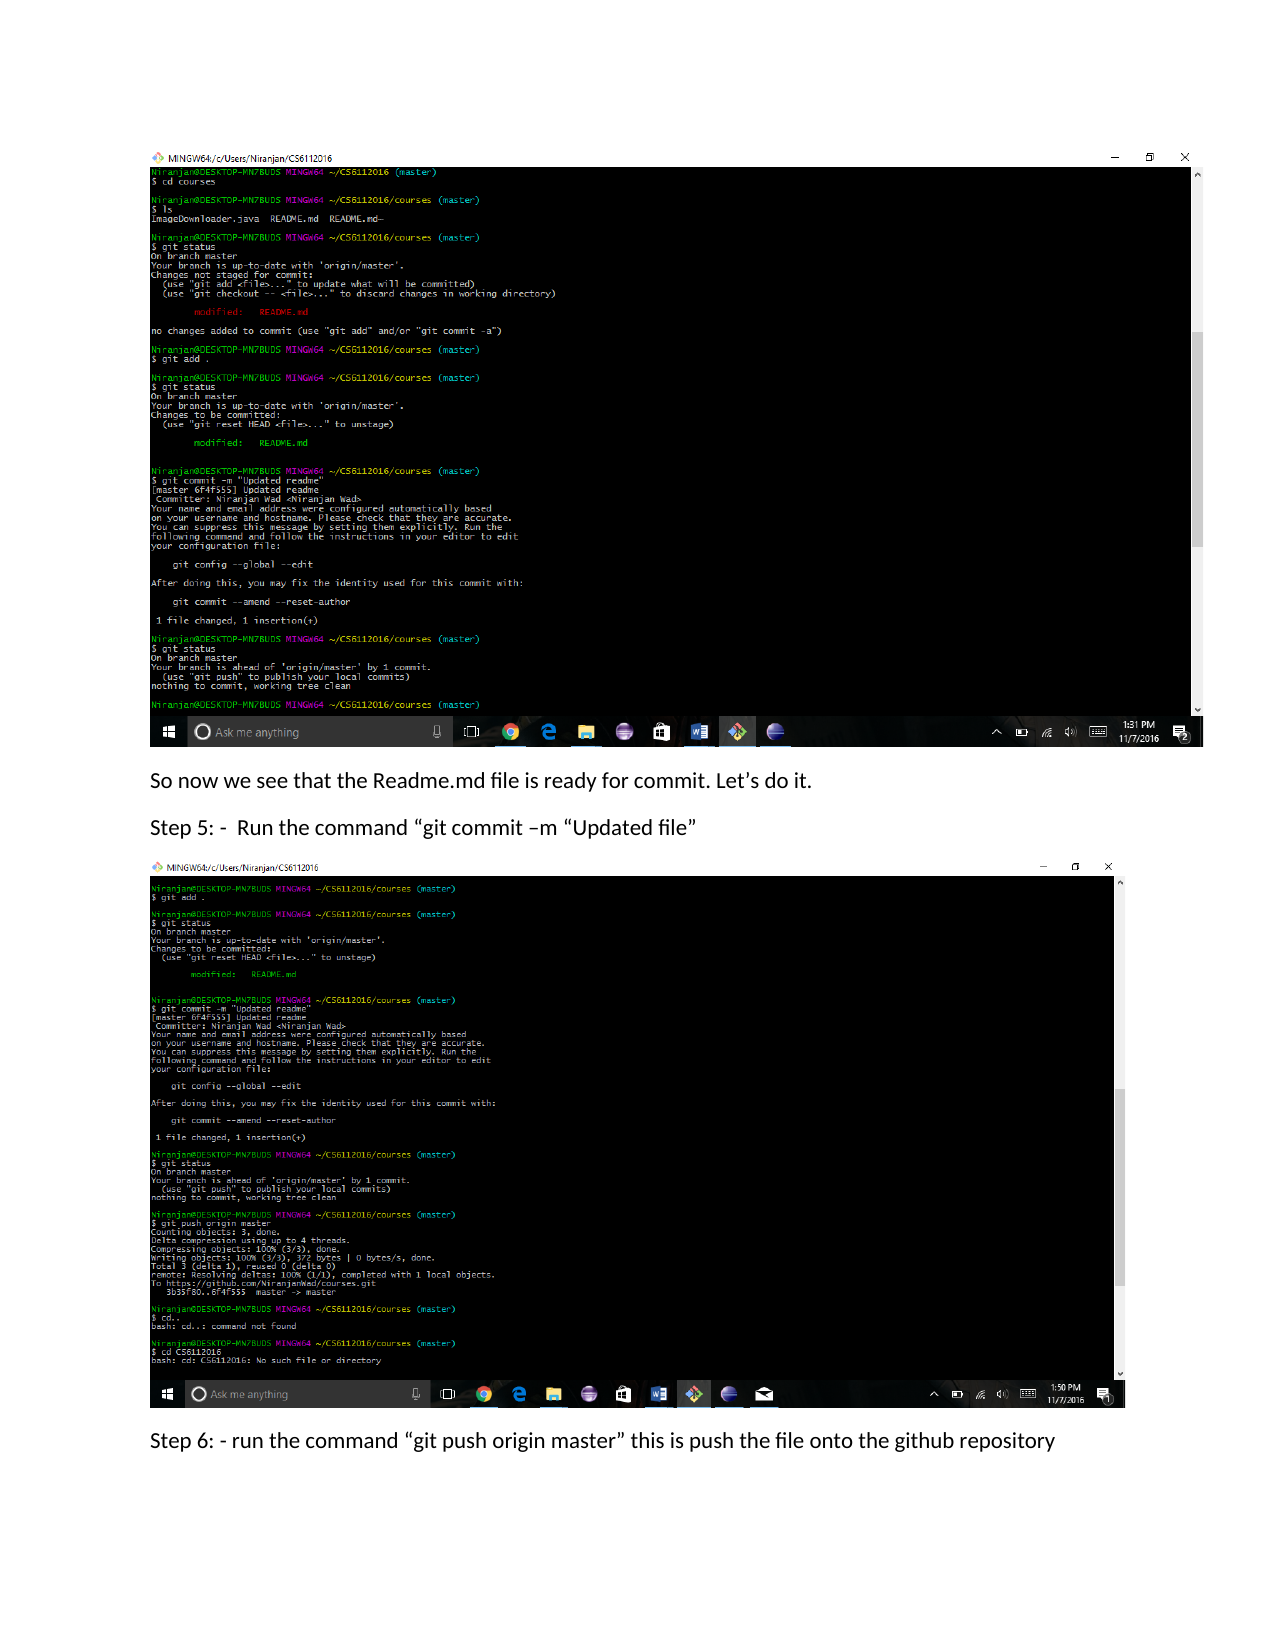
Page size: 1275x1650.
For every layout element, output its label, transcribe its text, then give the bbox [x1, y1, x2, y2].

text Step 6: - run the command “git push origin master” this is push the file onto the github repository [150, 1426, 1125, 1454]
text So now we see that the Readme.md file is ready for commit. Let’s do it. [150, 766, 1125, 794]
picture [150, 859, 1125, 1408]
text Step 5: - Run the command “git commit –m “Updated file” [150, 813, 1125, 841]
picture [150, 150, 1204, 747]
